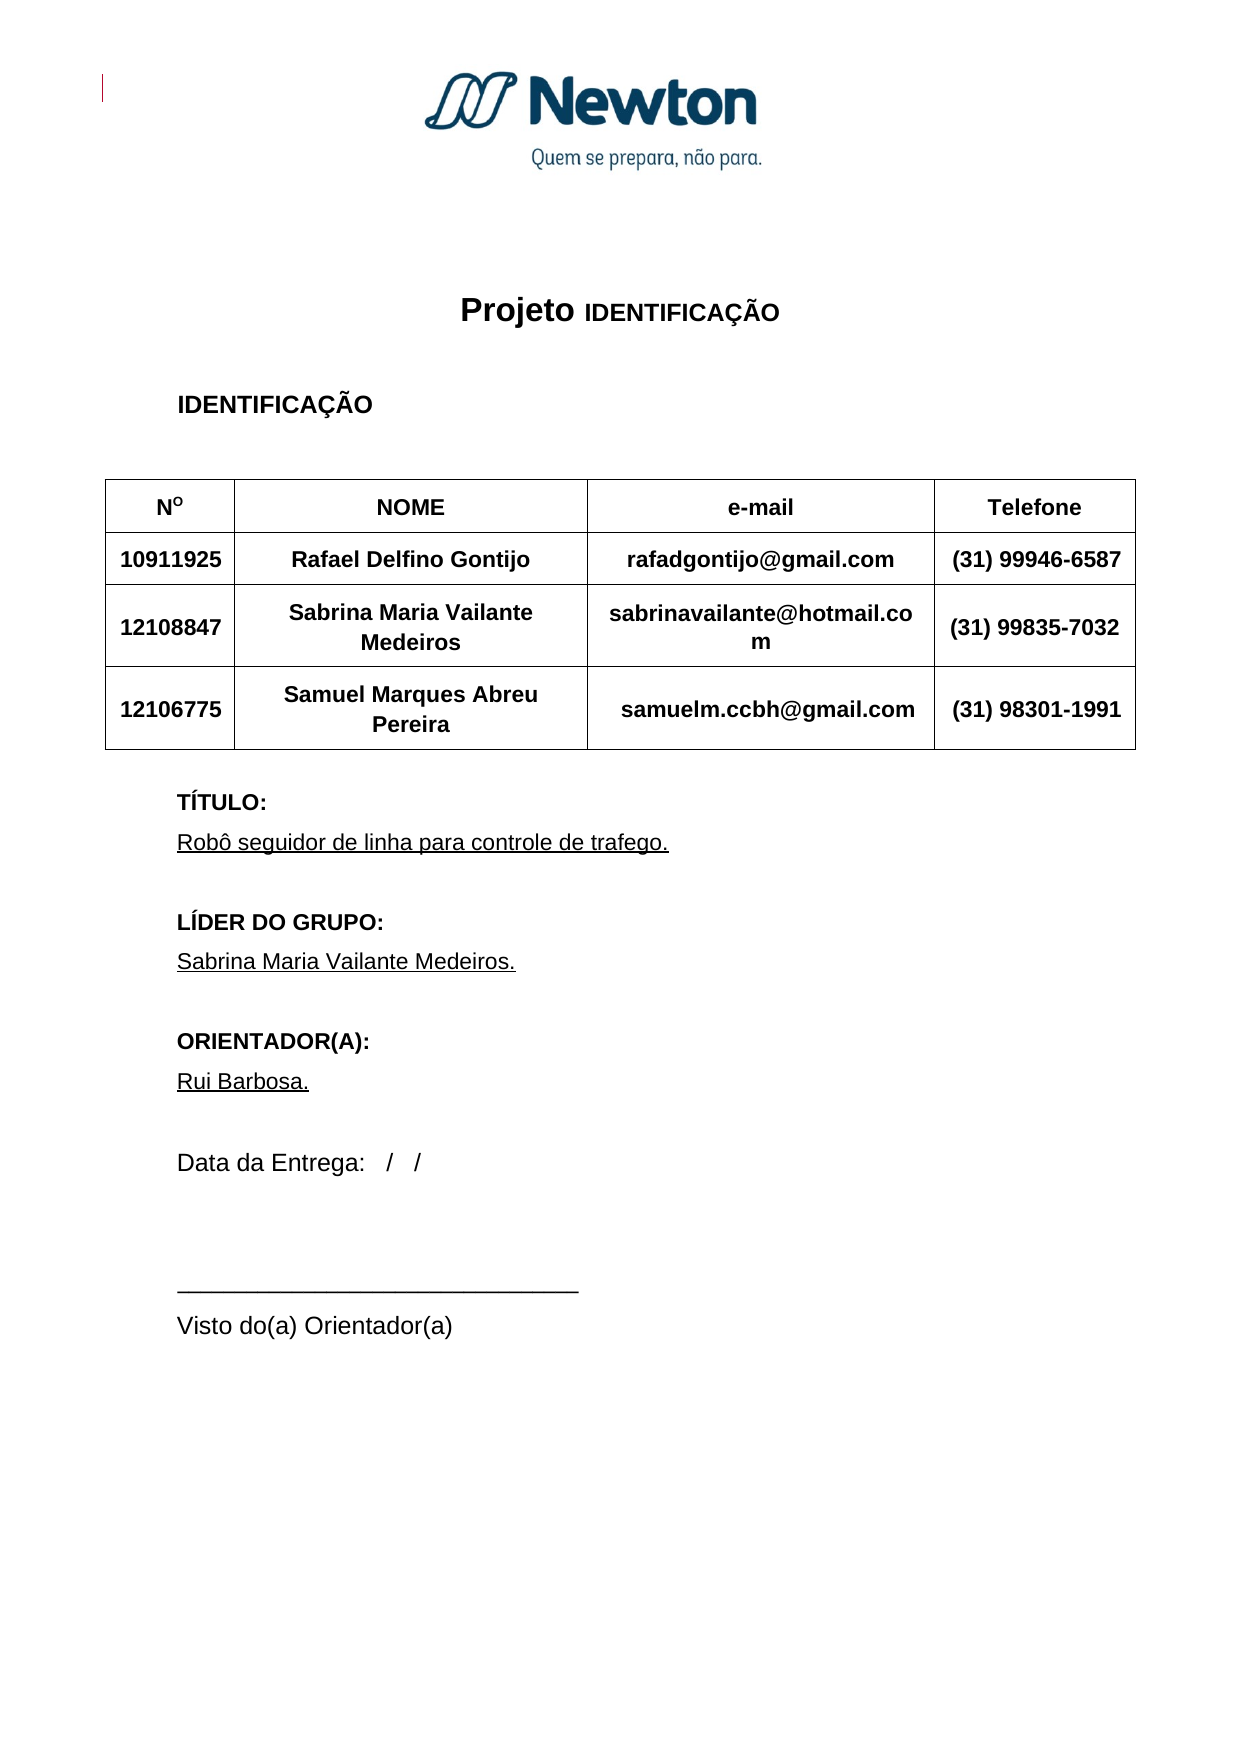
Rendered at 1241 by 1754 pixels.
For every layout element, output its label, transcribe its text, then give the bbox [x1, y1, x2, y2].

text ORIENTADOR(A): [177, 1028, 1063, 1054]
table_cell Rafael Delfino Gontijo [235, 533, 587, 584]
table_cell 10911925 [106, 533, 234, 584]
table_cell Sabrina Maria Vailante Medeiros [235, 585, 587, 666]
text Data da Entrega: / / [177, 1148, 1063, 1176]
table_cell (31) 99946-6587 [935, 533, 1135, 584]
text IDENTIFICAÇÃO [177, 390, 1063, 418]
text Projeto IDENTIFICAÇÃO [177, 290, 1063, 328]
text ___________________________________ [177, 1269, 1063, 1296]
table_header e-mail [588, 480, 934, 532]
text Sabrina Maria Vailante Medeiros. [177, 948, 1063, 974]
table_cell (31) 99835-7032 [935, 585, 1135, 666]
table_cell rafadgontijo@gmail.com [588, 533, 934, 584]
table_cell (31) 98301-1991 [935, 667, 1135, 749]
table_header NOME [235, 480, 587, 532]
table_cell sabrinavailante@hotmail.com [588, 585, 934, 666]
text Robô seguidor de linha para controle de trafego. [177, 829, 1063, 855]
table_cell samuelm.ccbh@gmail.com [588, 667, 934, 749]
table_cell 12106775 [106, 667, 234, 749]
text LÍDER DO GRUPO: [177, 909, 1063, 935]
table_header Telefone [935, 480, 1135, 532]
text TÍTULO: [177, 789, 1063, 816]
text Visto do(a) Orientador(a) [177, 1311, 1063, 1339]
table_cell 12108847 [106, 585, 234, 666]
table_cell Samuel Marques Abreu Pereira [235, 667, 587, 749]
text Rui Barbosa. [177, 1068, 1063, 1094]
table_header NO [106, 480, 234, 532]
picture [422, 64, 764, 176]
